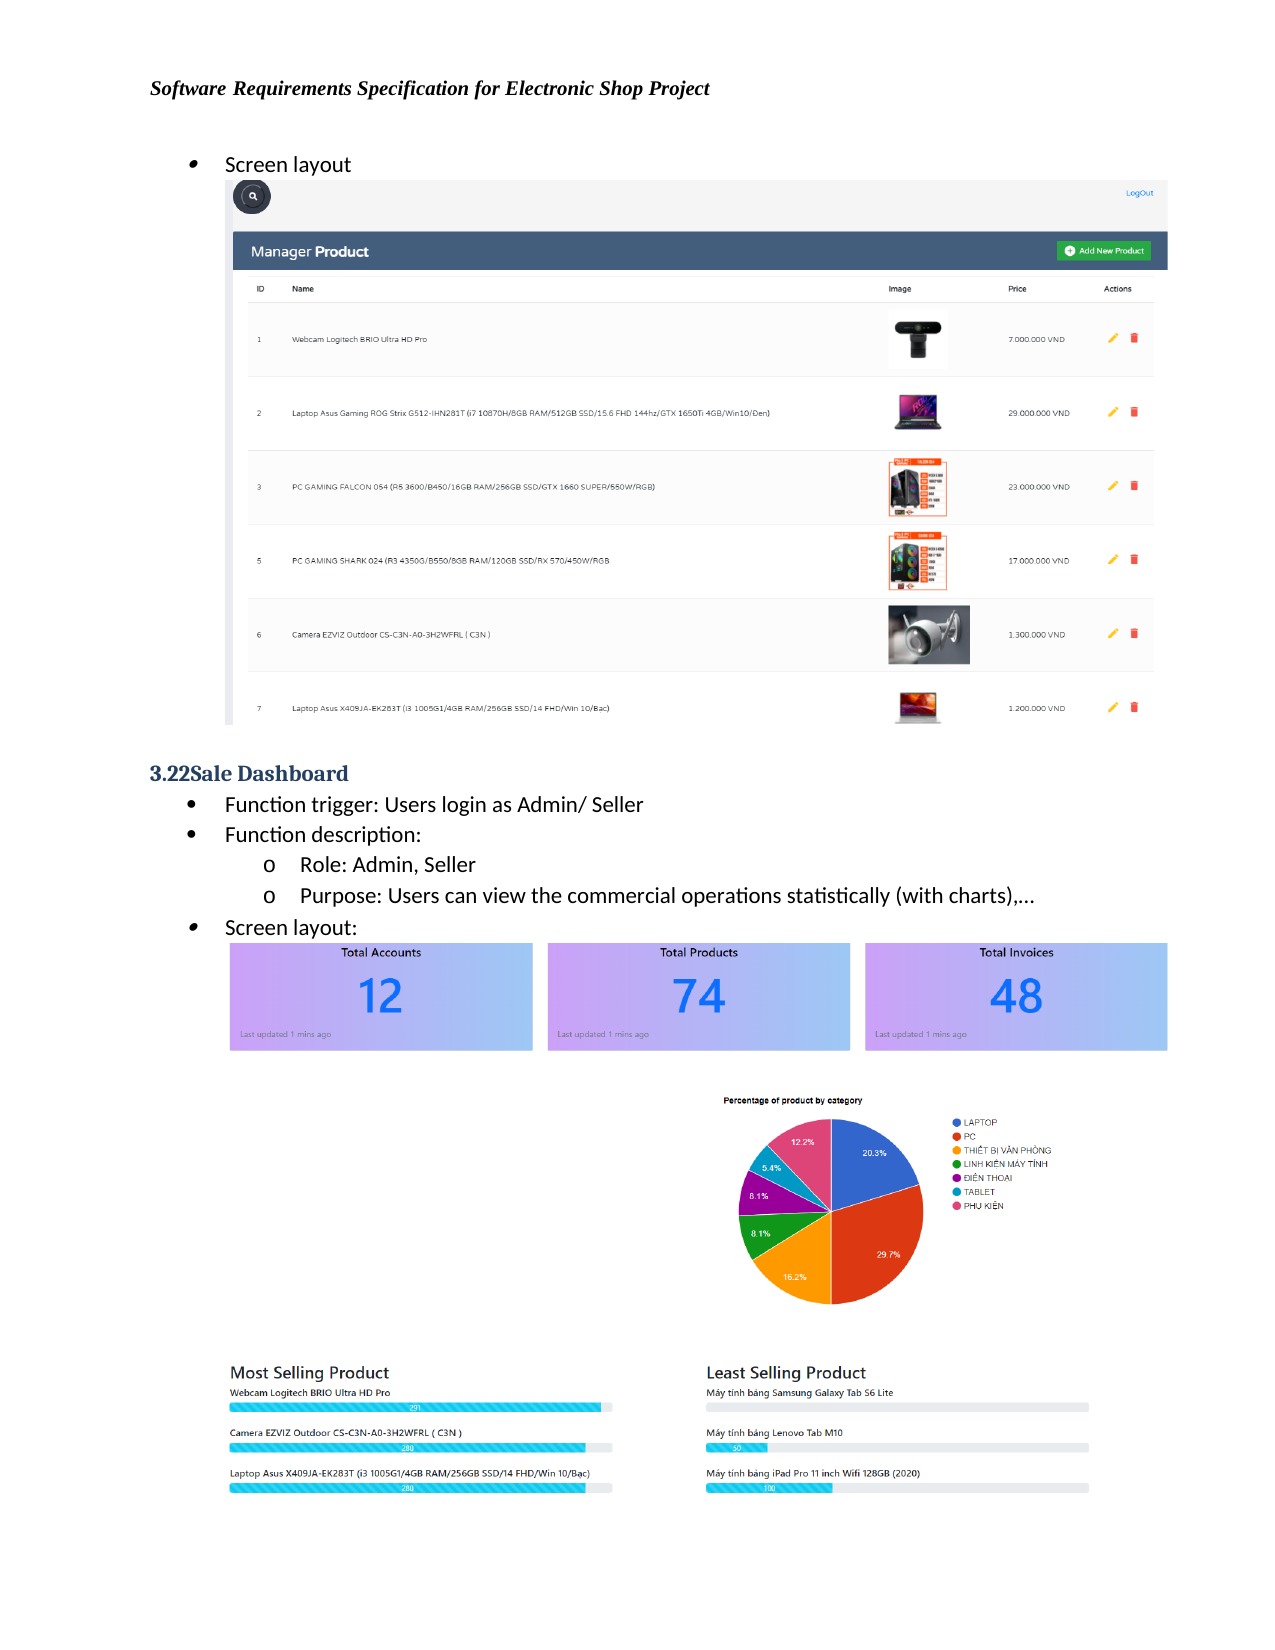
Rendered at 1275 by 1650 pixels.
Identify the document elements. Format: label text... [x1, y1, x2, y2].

list Purpose: Users can view the commercial operations statistically (with charts),… [262, 882, 1125, 911]
list Function trigger: Users login as Admin/ Seller [187, 790, 1125, 818]
picture [225, 943, 1168, 1498]
list Function description: [187, 820, 1125, 848]
list Sale Dashboard [150, 761, 1125, 788]
list Role: Admin, Seller [262, 850, 1125, 879]
picture [225, 180, 1168, 725]
